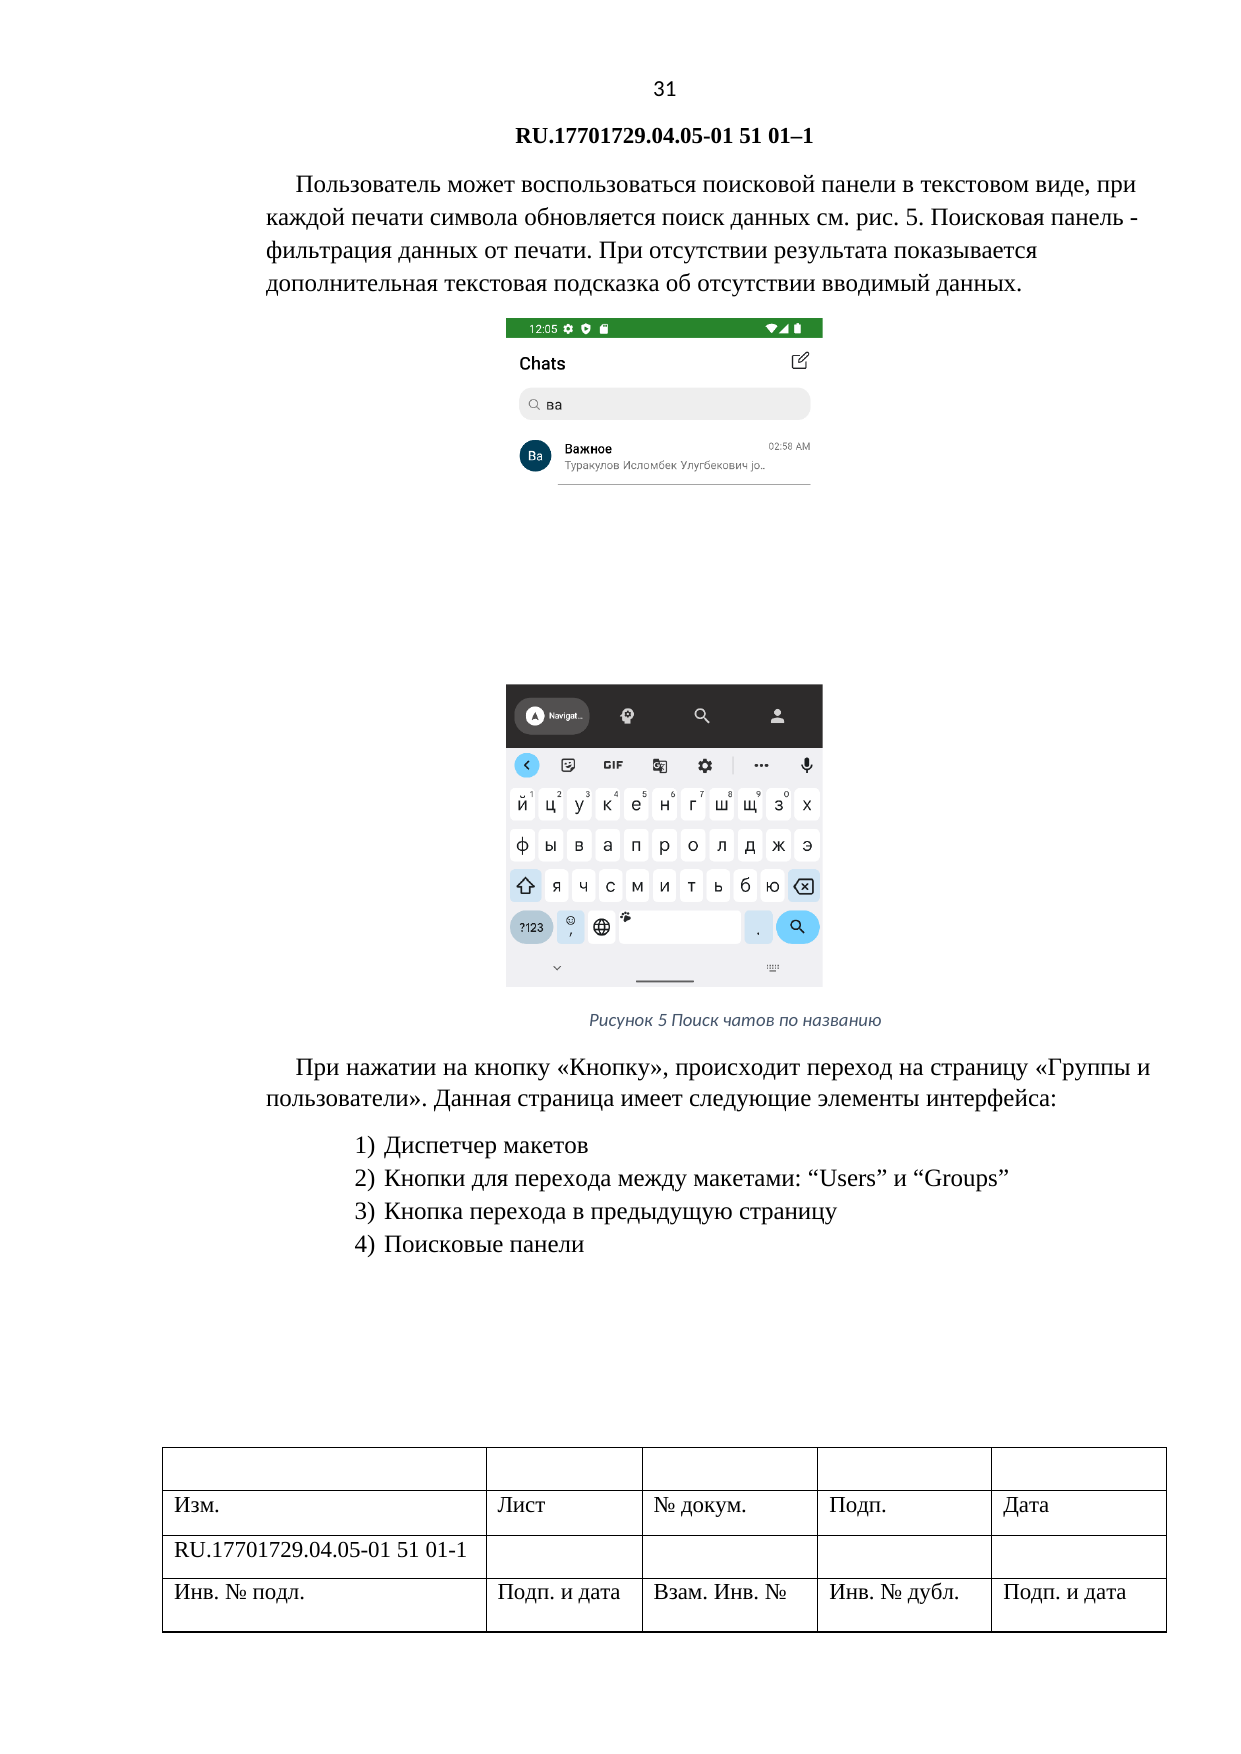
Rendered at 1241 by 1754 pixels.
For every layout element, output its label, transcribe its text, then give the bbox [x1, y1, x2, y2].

list Диспетчер макетов [354, 1130, 1152, 1159]
list Кнопки для перехода между макетами: “Users” и “Groups” [354, 1163, 1152, 1192]
text Пользователь может воспользоваться поисковой панели в текстовом виде, при каждой печати символа обновляется поиск данных см. рис. 5. Поисковая панель - фильтрация данных от печати. При отсутствии результата показывается дополнительная текстовая подсказка об отсутствии вводимый данных. [266, 169, 1152, 297]
list Кнопка перехода в предыдущую страницу [354, 1196, 1152, 1225]
list Поисковые панели [354, 1229, 1152, 1258]
picture [506, 318, 823, 987]
text При нажатии на кнопку «Кнопку», происходит переход на страницу «Группы и пользователи». Данная страница имеет следующие элементы интерфейса: [266, 1052, 1152, 1111]
